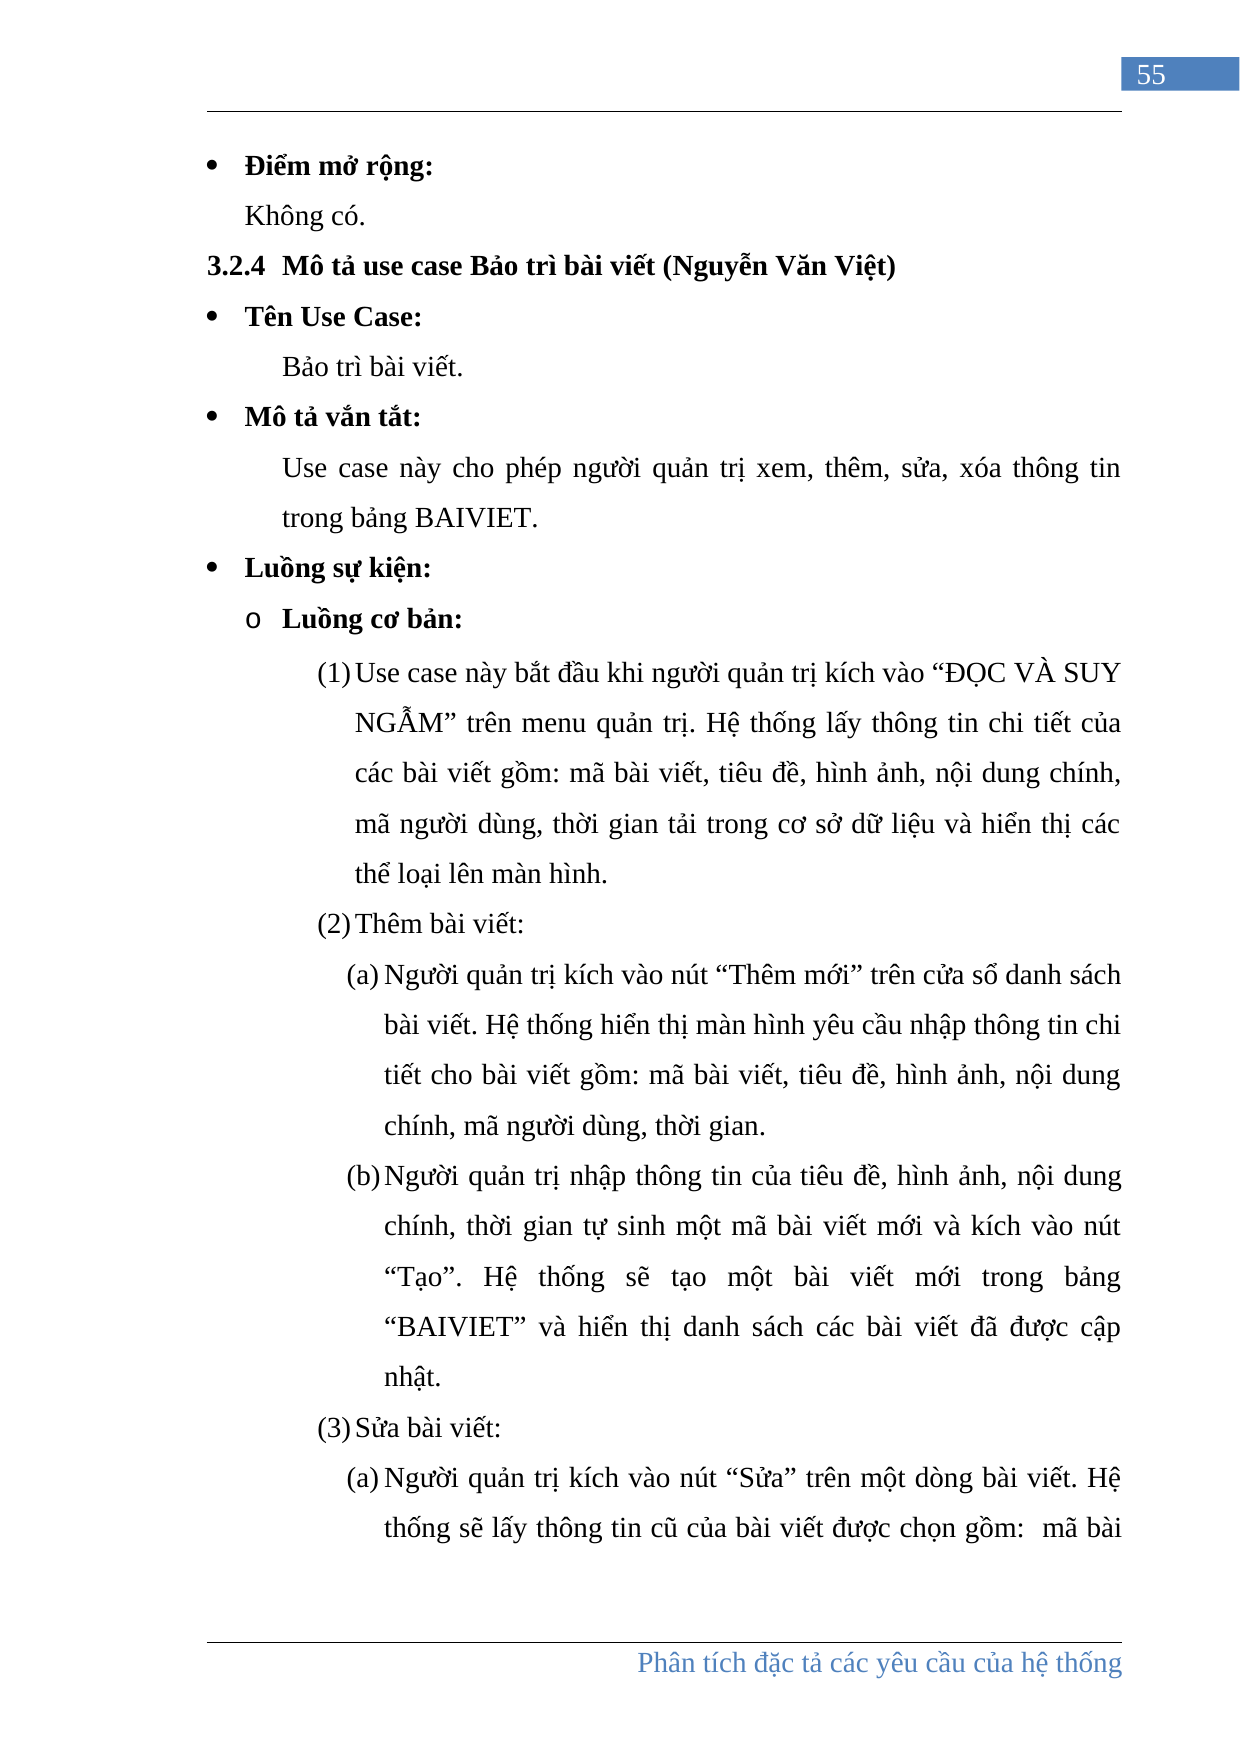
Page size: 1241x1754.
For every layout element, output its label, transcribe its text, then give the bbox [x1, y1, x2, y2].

list Thêm bài viết: [317, 907, 1122, 940]
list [346, 1460, 1122, 1544]
subtitle Mô tả use case Bảo trì bài viết (Nguyễn Văn Việt) [207, 248, 1122, 282]
list Luồng cơ bản: [244, 601, 1122, 637]
list Use case này bắt đầu khi người quản trị kích vào “ĐỌC VÀ SUY NGẪM” trên menu quản trị. Hệ thống lấy thông tin chi tiết của các bài viết gồm: mã bài viết, tiêu đề, hình ảnh, nội dung chính, mã người dùng, thời gian tải trong cơ sở dữ liệu và hiển thị các thể loại lên màn hình. [317, 655, 1122, 890]
text Bảo trì bài viết. [282, 349, 1122, 383]
text Use case này cho phép người quản trị xem, thêm, sửa, xóa thông tin trong bảng BAIVIET. [282, 450, 1122, 534]
list Điểm mở rộng: [207, 148, 1122, 181]
list Tên Use Case: [207, 299, 1122, 332]
text Không có. [244, 198, 1122, 232]
list Người quản trị nhập thông tin của tiêu đề, hình ảnh, nội dung chính, thời gian tự sinh một mã bài viết mới và kích vào nút “Tạo”. Hệ thống sẽ tạo một bài viết mới trong bảng “BAIVIET” và hiển thị danh sách các bài viết đã được cập nhật. [346, 1158, 1122, 1393]
list Người quản trị kích vào nút “Thêm mới” trên cửa sổ danh sách bài viết. Hệ thống hiển thị màn hình yêu cầu nhập thông tin chi tiết cho bài viết gồm: mã bài viết, tiêu đề, hình ảnh, nội dung chính, mã người dùng, thời gian. [346, 957, 1122, 1141]
list Luồng sự kiện: [207, 551, 1122, 584]
list Mô tả vắn tắt: [207, 399, 1122, 433]
list Sửa bài viết: [317, 1410, 1122, 1443]
